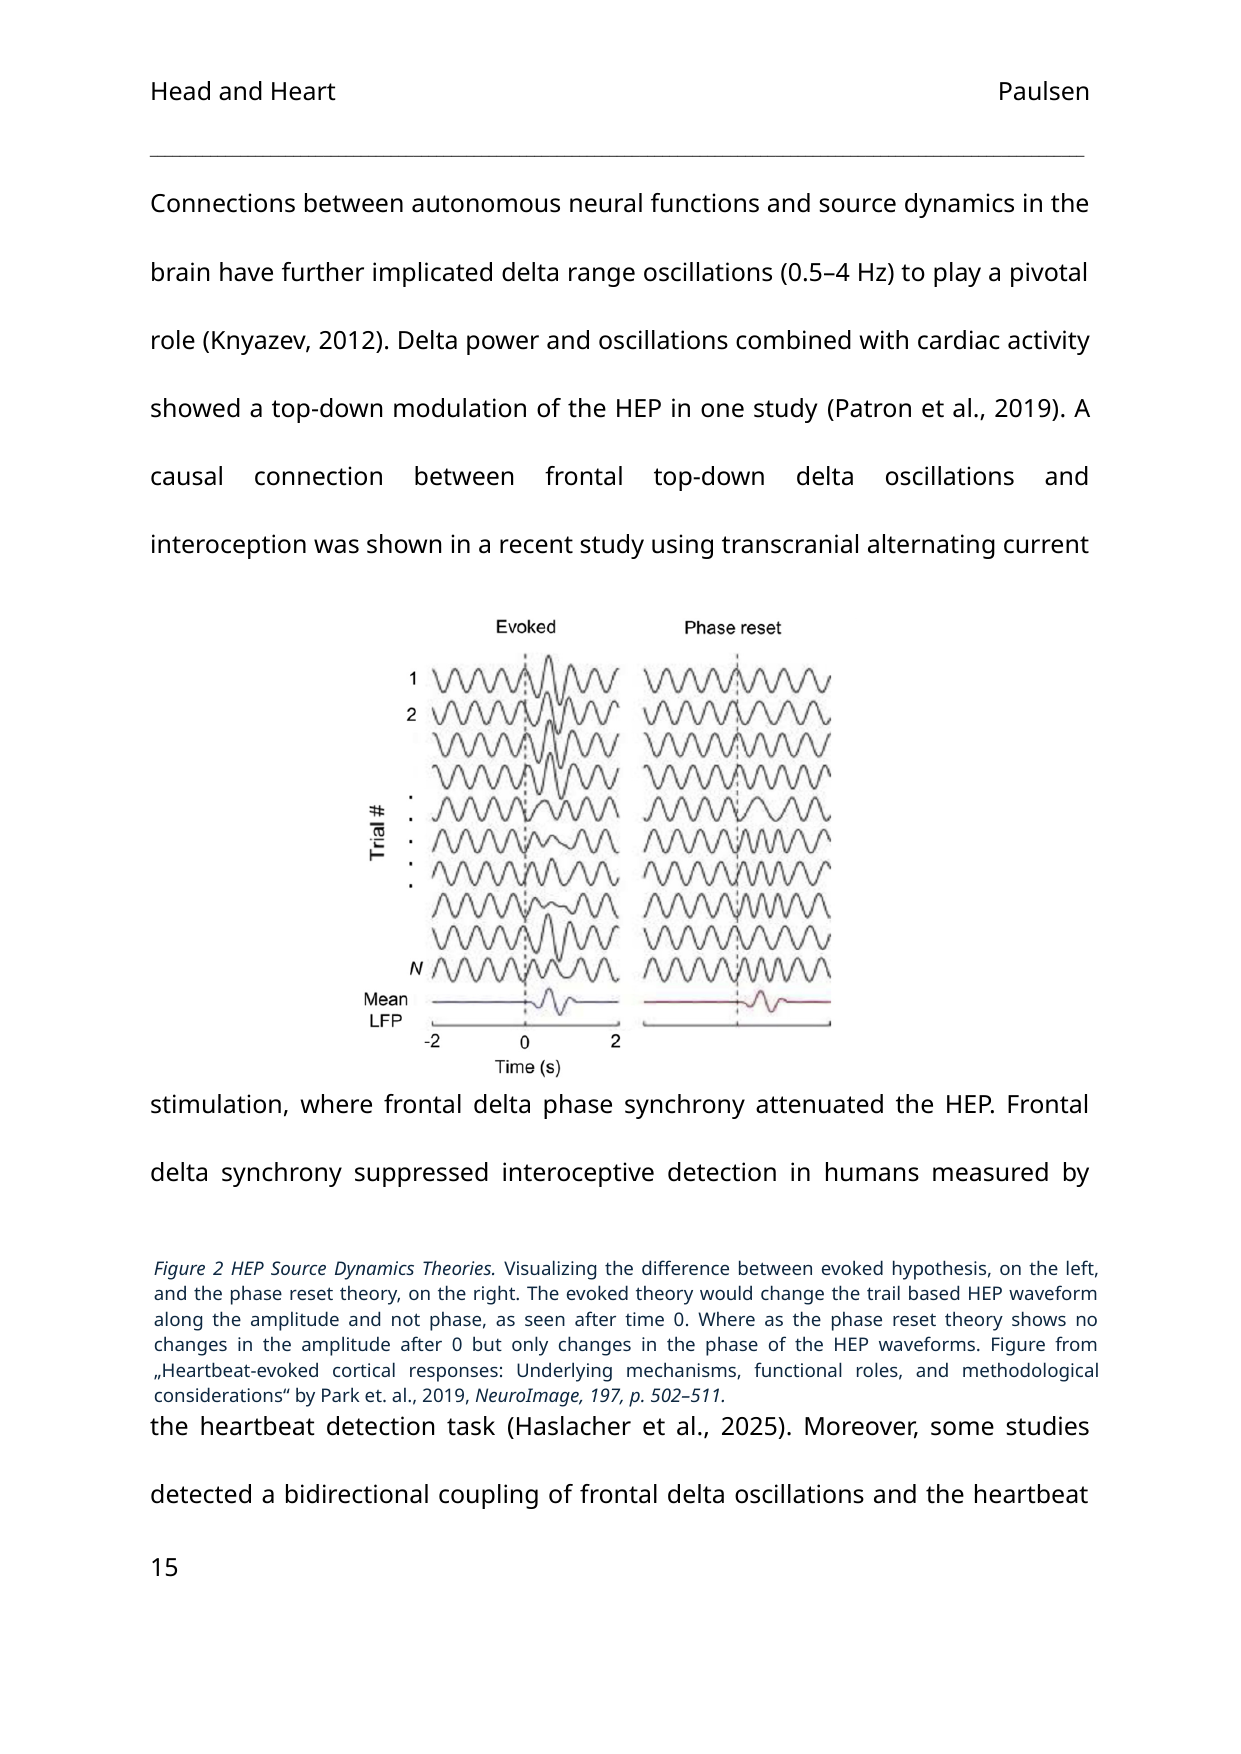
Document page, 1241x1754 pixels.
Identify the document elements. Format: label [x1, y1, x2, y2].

picture [339, 592, 875, 1087]
text [150, 186, 1090, 1510]
